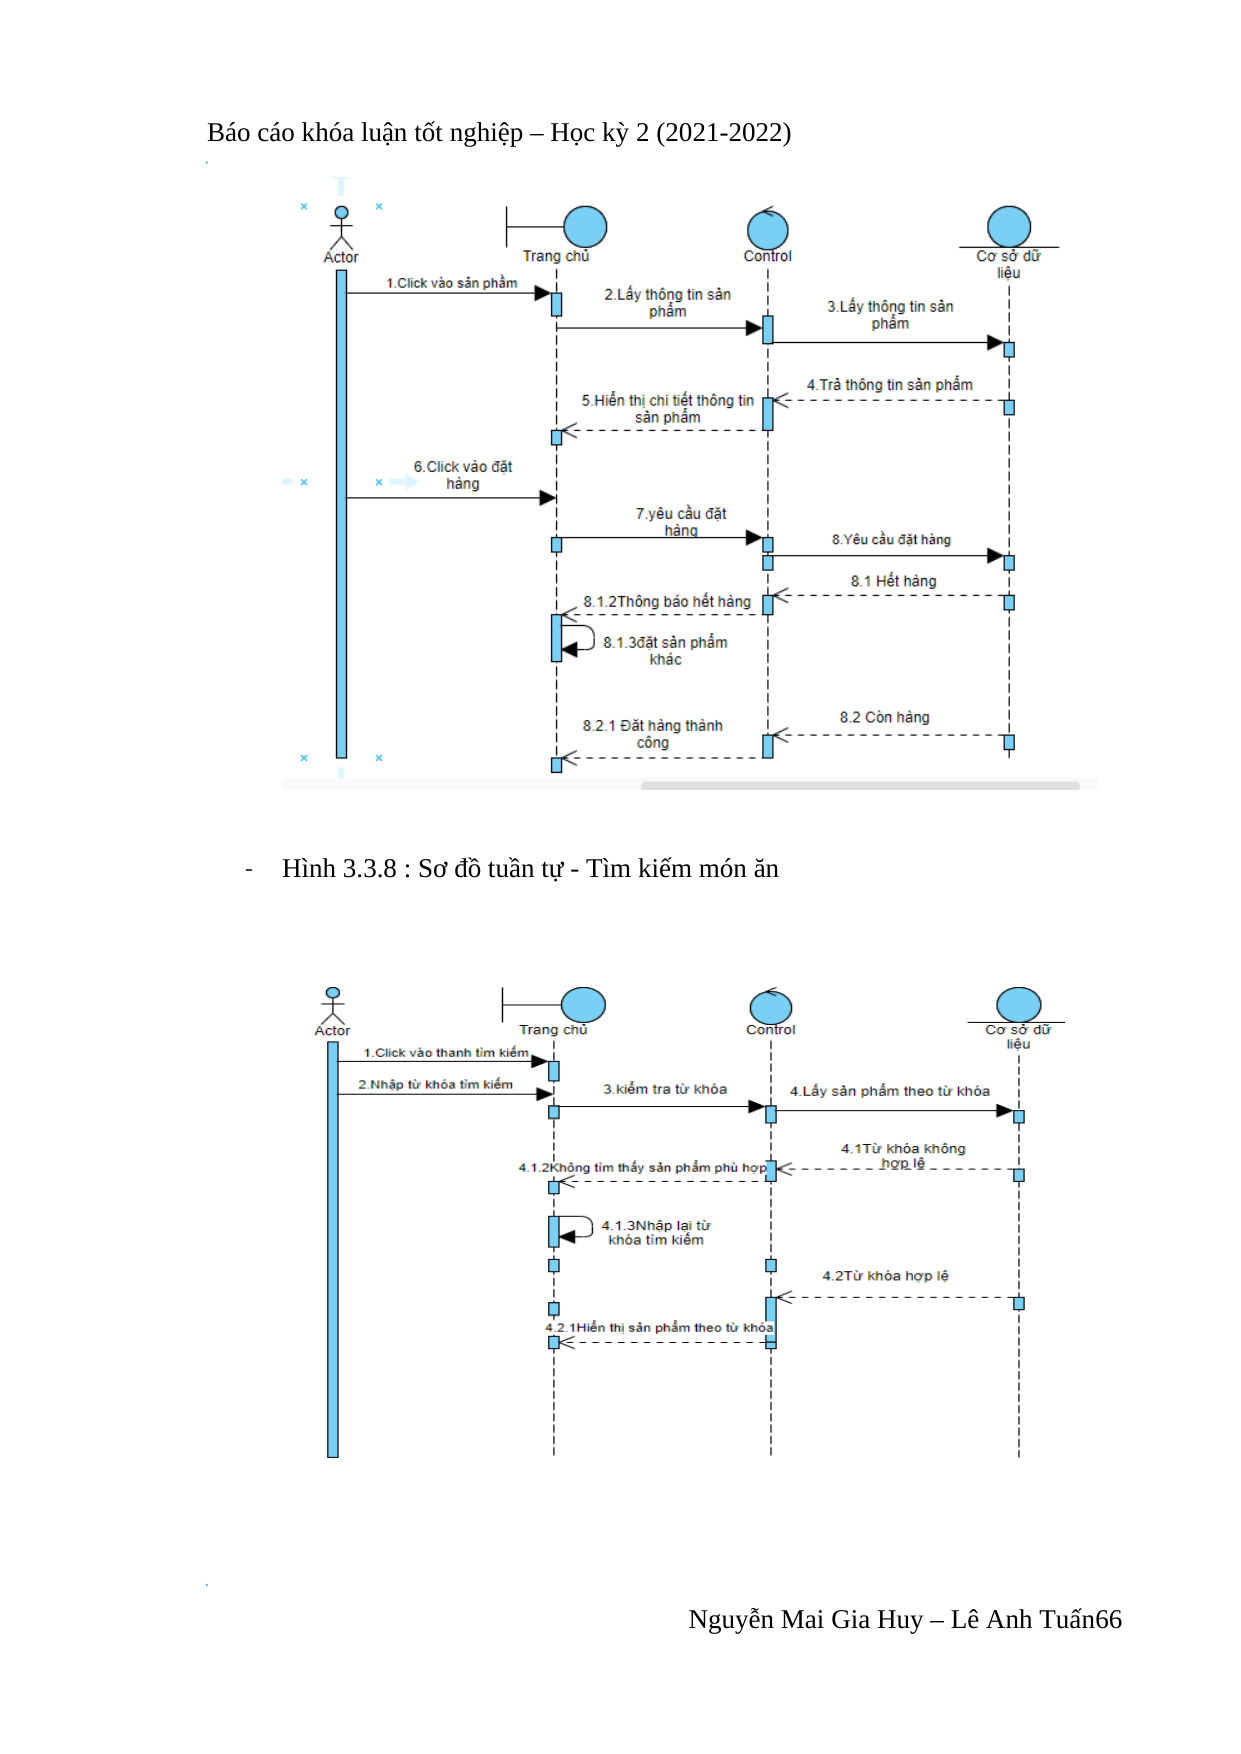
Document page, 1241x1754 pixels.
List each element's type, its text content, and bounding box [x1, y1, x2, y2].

picture [281, 946, 1066, 1461]
list Hình 3.3.8 : Sơ đồ tuần tự - Tìm kiếm món ăn [244, 852, 1122, 884]
picture [281, 177, 1099, 790]
